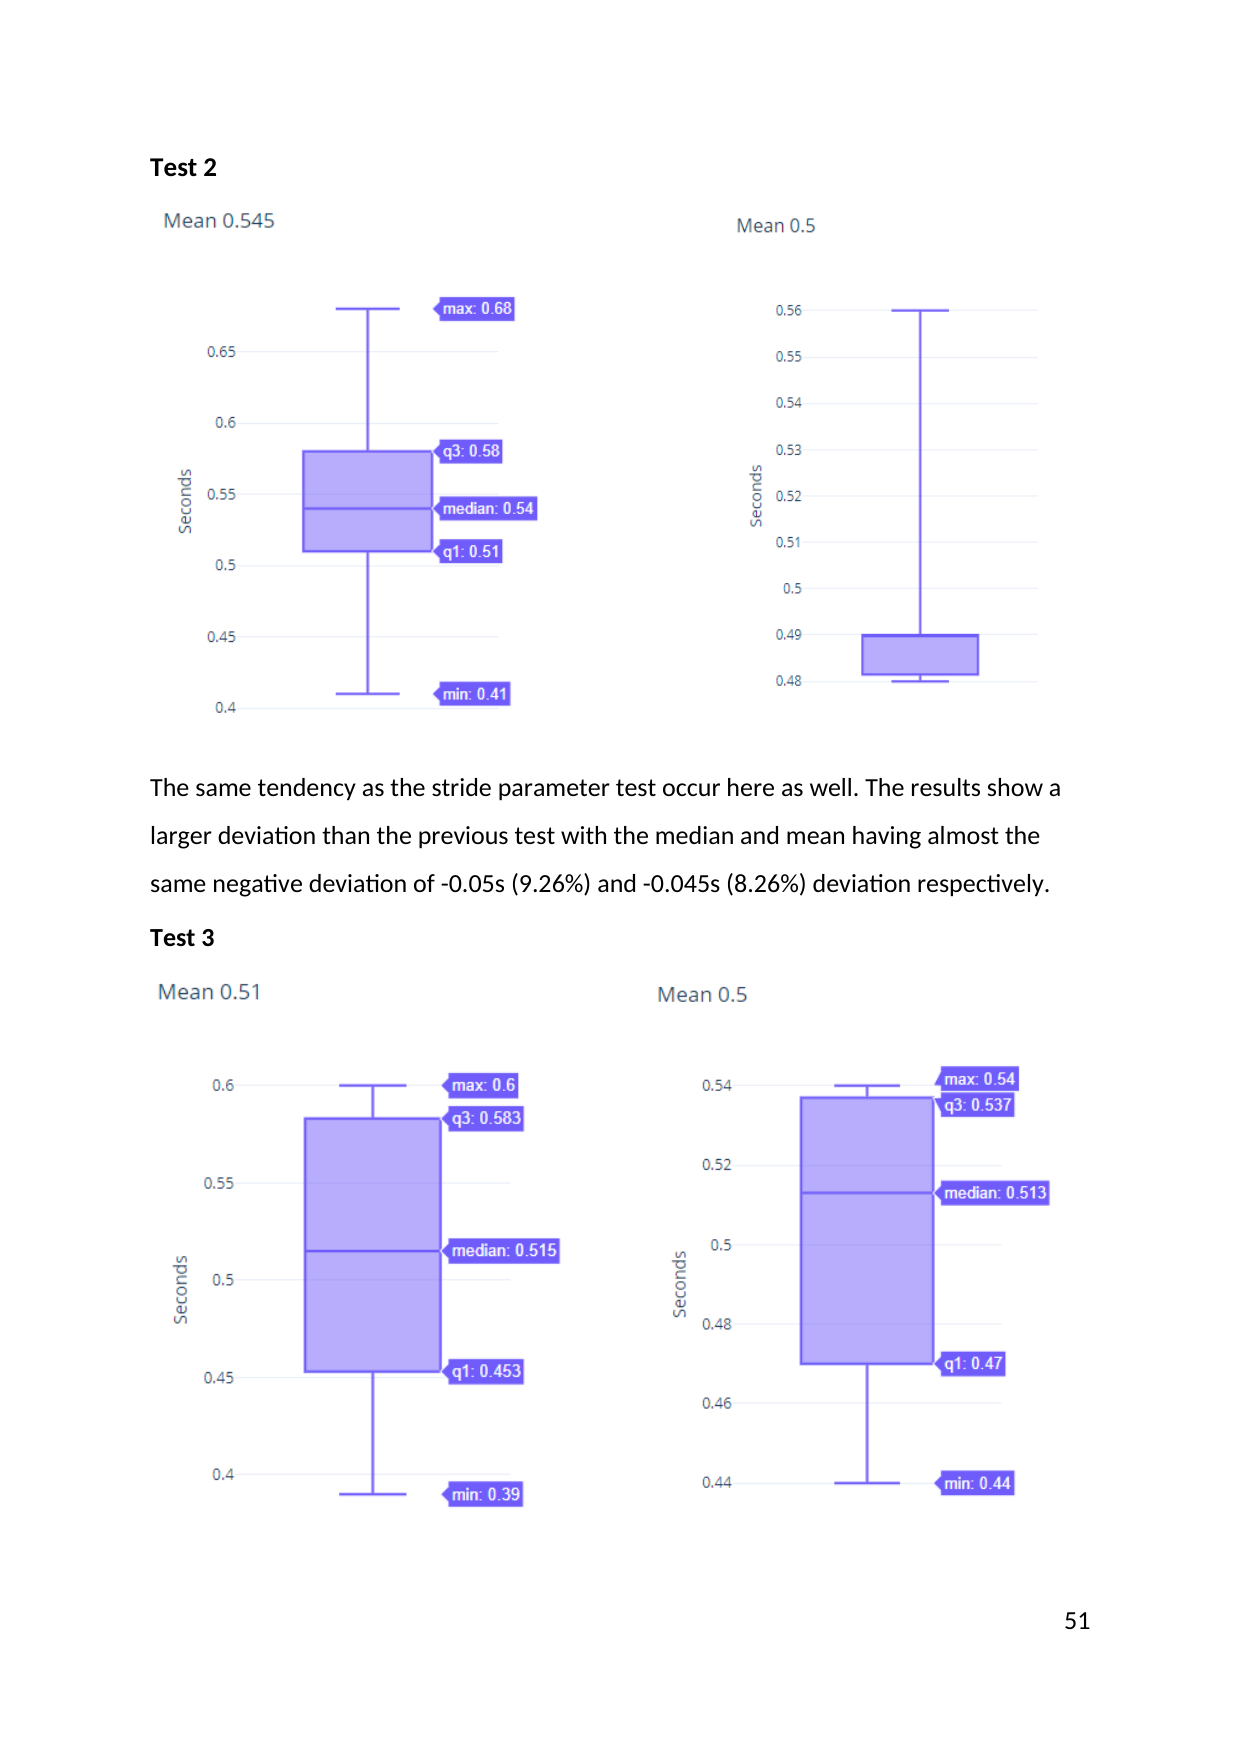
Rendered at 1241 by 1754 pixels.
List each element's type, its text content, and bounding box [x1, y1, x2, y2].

picture [150, 974, 587, 1531]
picture [150, 205, 575, 750]
text Test 2 [150, 150, 1090, 183]
text The same tendency as the stride parameter test occur here as well. The results show a larger deviation than the previous test with the median and mean having almost the same negative deviation of -0.05s (9.26%) and -0.045s (8.26%) deviation respectively. [150, 772, 1090, 898]
picture [731, 207, 1087, 742]
text Test 3 [150, 921, 1090, 952]
picture [646, 976, 1087, 1523]
